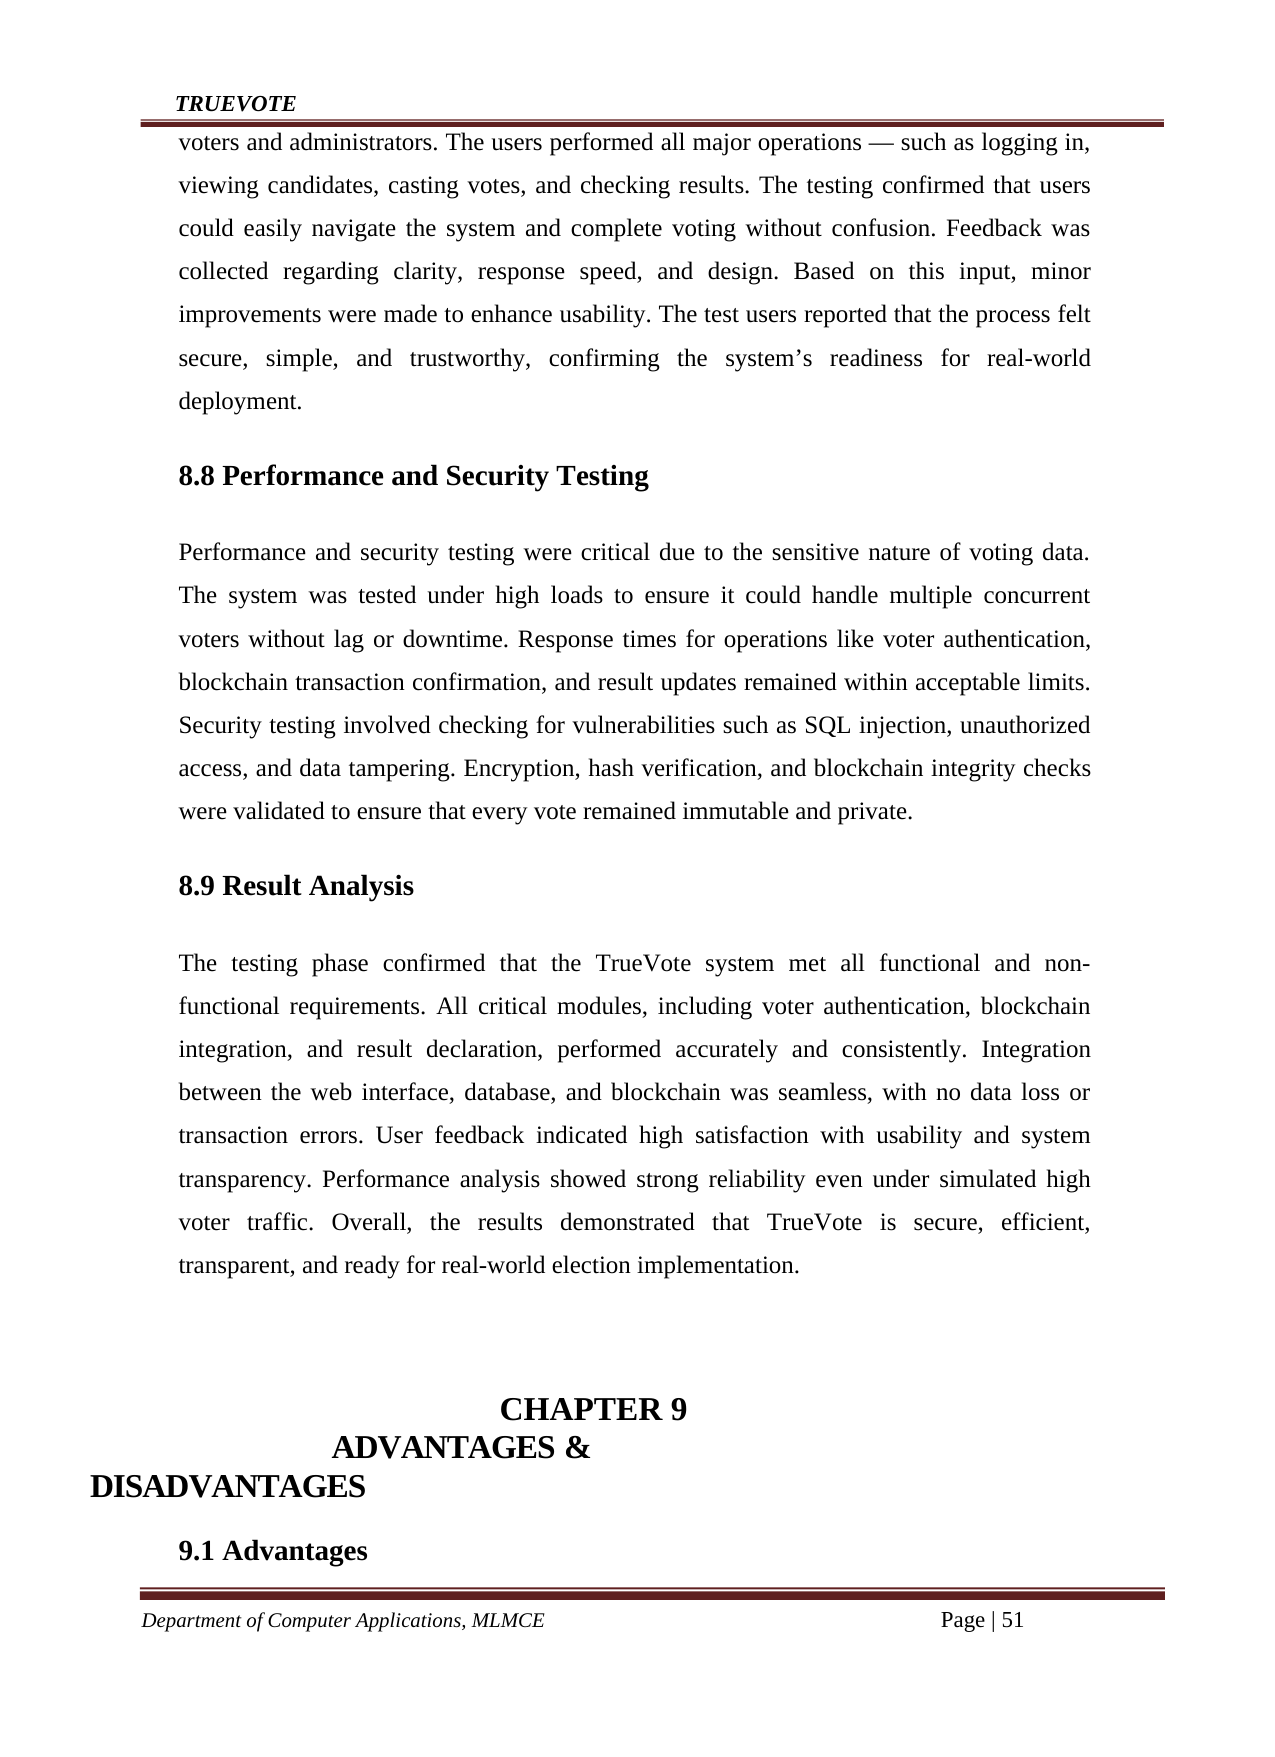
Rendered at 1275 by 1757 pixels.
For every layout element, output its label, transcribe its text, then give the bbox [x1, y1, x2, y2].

text The testing phase confirmed that the TrueVote system met all functional and non-functional requirements. All critical modules, including voter authentication, blockchain integration, and result declaration, performed accurately and consistently. Integration between the web interface, database, and blockchain was seamless, with no data loss or transaction errors. User feedback indicated high satisfaction with usability and system transparency. Performance analysis showed strong reliability even under simulated high voter traffic. Overall, the results demonstrated that TrueVote is secure, efficient, transparent, and ready for real-world election implementation. [178, 948, 1092, 1279]
text 8.9 Result Analysis [178, 868, 1092, 902]
subtitle CHAPTER 9 [399, 1389, 872, 1428]
subtitle ADVANTAGES & DISADVANTAGES [90, 1428, 872, 1504]
text Performance and security testing were critical due to the sensitive nature of voting data. The system was tested under high loads to ensure it could handle multiple concurrent voters without lag or downtime. Response times for operations like voter authentication, blockchain transaction confirmation, and result updates remained within acceptable limits. Security testing involved checking for vulnerabilities such as SQL injection, unauthorized access, and data tampering. Encryption, hash verification, and blockchain integrity checks were validated to ensure that every vote remained immutable and private. [178, 537, 1092, 825]
text 9.1 Advantages [178, 1533, 1092, 1567]
text 8.8 Performance and Security Testing [178, 458, 1092, 492]
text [178, 127, 1092, 414]
